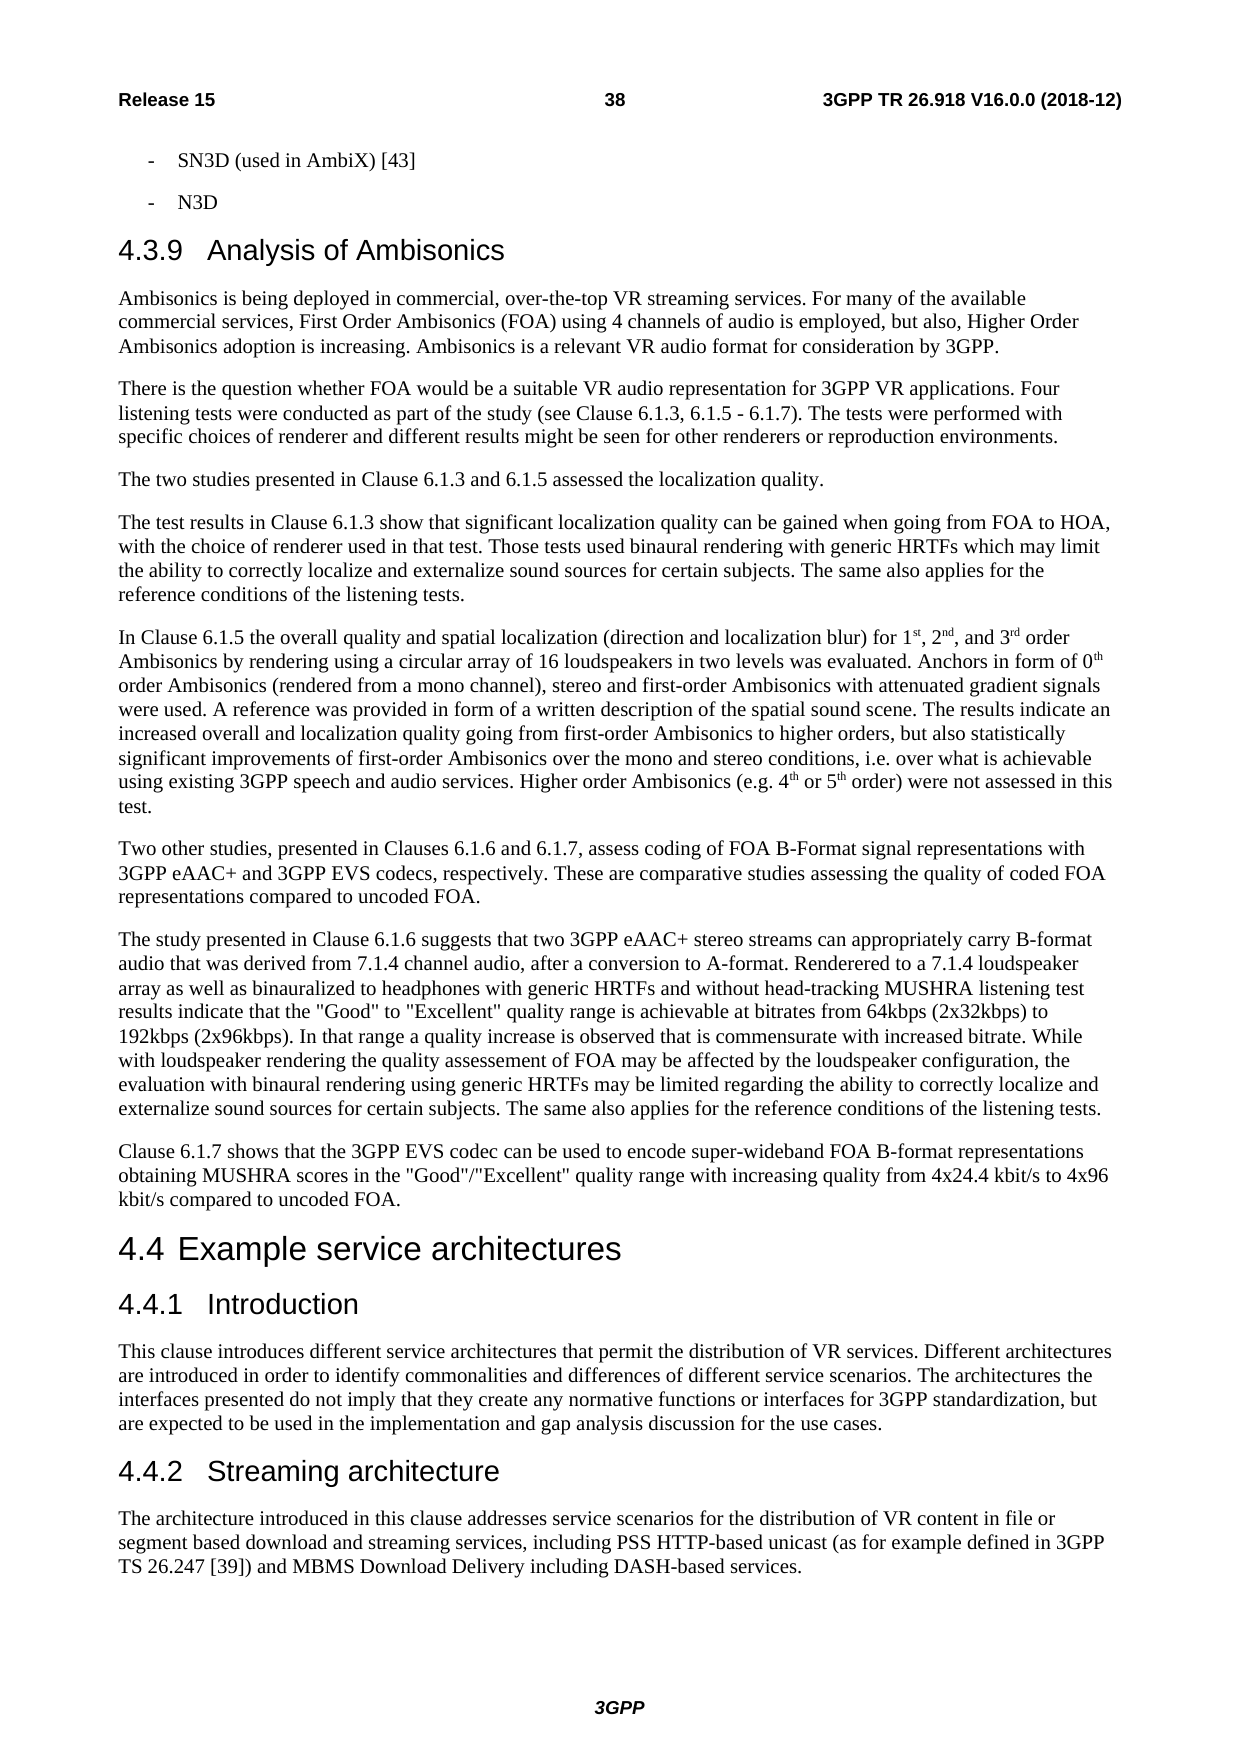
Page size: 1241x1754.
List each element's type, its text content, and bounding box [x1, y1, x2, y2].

text The study presented in Clause 6.1.6 suggests that two 3GPP eAAC+ stereo streams can appropriately carry B-format audio that was derived from 7.1.4 channel audio, after a conversion to A-format. Renderered to a 7.1.4 loudspeaker array as well as binauralized to headphones with generic HRTFs and without head-tracking MUSHRA listening test results indicate that the "Good" to "Excellent" quality range is achievable at bitrates from 64kbps (2x32kbps) to 192kbps (2x96kbps). In that range a quality increase is observed that is commensurate with increased bitrate. While with loudspeaker rendering the quality assessement of FOA may be affected by the loudspeaker configuration, the evaluation with binaural rendering using generic HRTFs may be limited regarding the ability to correctly localize and externalize sound sources for certain subjects. The same also applies for the reference conditions of the listening tests. [118, 927, 1122, 1120]
text The architecture introduced in this clause addresses service scenarios for the distribution of VR content in file or segment based download and streaming services, including PSS HTTP-based unicast (as for example defined in 3GPP TS 26.247 [39]) and MBMS Download Delivery including DASH-based services. [118, 1506, 1122, 1578]
subtitle 4.3.9 Analysis of Ambisonics [118, 233, 1122, 267]
text There is the question whether FOA would be a suitable VR audio representation for 3GPP VR applications. Four listening tests were conducted as part of the study (see Clause 6.1.3, 6.1.5 - 6.1.7). The tests were performed with specific choices of renderer and different results might be seen for other renderers or reproduction environments. [118, 376, 1122, 448]
text - N3D [148, 190, 1122, 214]
text Clause 6.1.7 shows that the 3GPP EVS codec can be used to encode super-wideband FOA B-format representations obtaining MUSHRA scores in the "Good"/"Excellent" quality range with increasing quality from 4x24.4 kbit/s to 4x96 kbit/s compared to uncoded FOA. [118, 1138, 1122, 1211]
subtitle 4.4.2 Streaming architecture [118, 1454, 1122, 1487]
text Two other studies, presented in Clauses 6.1.6 and 6.1.7, assess coding of FOA B-Format signal representations with 3GPP eAAC+ and 3GPP EVS codecs, respectively. These are comparative studies assessing the quality of coded FOA representations compared to uncoded FOA. [118, 836, 1122, 908]
subtitle 4.4.1 Introduction [118, 1287, 1122, 1320]
subtitle 4.4 Example service architectures [118, 1229, 1122, 1268]
text The test results in Clause 6.1.3 show that significant localization quality can be gained when going from FOA to HOA, with the choice of renderer used in that test. Those tests used binaural rendering with generic HRTFs which may limit the ability to correctly localize and externalize sound sources for certain subjects. The same also applies for the reference conditions of the listening tests. [118, 510, 1122, 606]
text Ambisonics is being deployed in commercial, over-the-top VR streaming services. For many of the available commercial services, First Order Ambisonics (FOA) using 4 channels of audio is employed, but also, Higher Order Ambisonics adoption is increasing. Ambisonics is a relevant VR audio format for consideration by 3GPP. [118, 285, 1122, 358]
text In Clause 6.1.5 the overall quality and spatial localization (direction and localization blur) for 1st, 2nd, and 3rd order Ambisonics by rendering using a circular array of 16 loudspeakers in two levels was evaluated. Anchors in form of 0th order Ambisonics (rendered from a mono channel), stereo and first-order Ambisonics with attenuated gradient signals were used. A reference was provided in form of a written description of the spatial sound scene. The results indicate an increased overall and localization quality going from first-order Ambisonics to higher orders, but also statistically significant improvements of first-order Ambisonics over the mono and stereo conditions, i.e. over what is achievable using existing 3GPP speech and audio services. Higher order Ambisonics (e.g. 4th or 5th order) were not assessed in this test. [118, 625, 1122, 818]
text The two studies presented in Clause 6.1.3 and 6.1.5 assessed the localization quality. [118, 467, 1122, 491]
text This clause introduces different service architectures that permit the distribution of VR services. Different architectures are introduced in order to identify commonalities and differences of different service scenarios. The architectures the interfaces presented do not imply that they create any normative functions or interfaces for 3GPP standardization, but are expected to be used in the implementation and gap analysis discussion for the use cases. [118, 1339, 1122, 1435]
text - SN3D (used in AmbiX) [43] [148, 147, 1122, 172]
